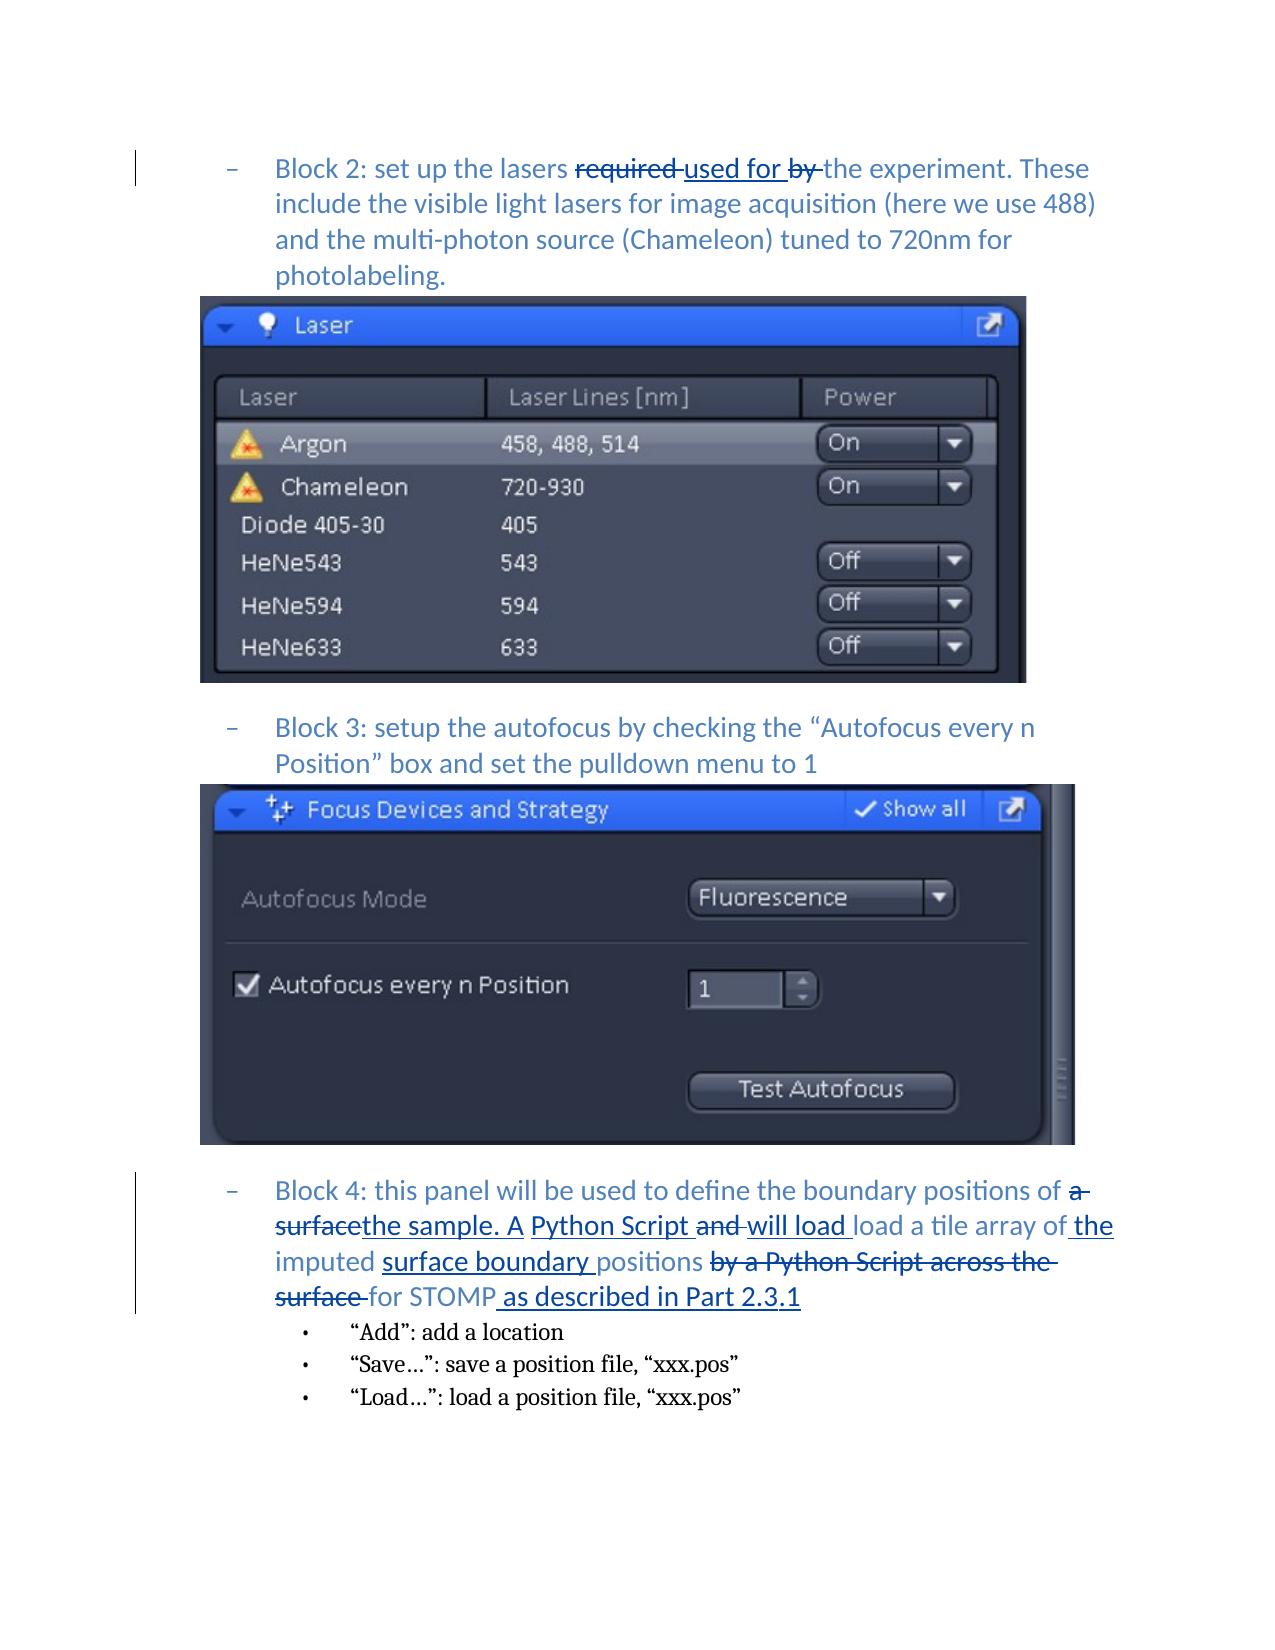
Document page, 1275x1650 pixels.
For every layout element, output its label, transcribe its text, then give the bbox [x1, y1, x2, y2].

subtitle Block 4: this panel will be used to define the boundary positions of load a tile array of imputed positions for STOMP [225, 1172, 1125, 1314]
picture [200, 784, 1075, 1145]
subtitle Block 2: set up the lasers the experiment. These include the visible light lasers for image acquisition (here we use 488) and the multi-photon source (Chameleon) tuned to 720nm for photolabeling. [225, 150, 1125, 292]
list “Load…”: load a position file, “xxx.pos” [300, 1383, 1125, 1412]
list “Save…”: save a position file, “xxx.pos” [300, 1350, 1125, 1379]
list “Add”: add a location [300, 1318, 1125, 1347]
subtitle Block 3: setup the autofocus by checking the “Autofocus every n Position” box and set the pulldown menu to 1 [225, 709, 1125, 781]
picture [200, 296, 1027, 683]
